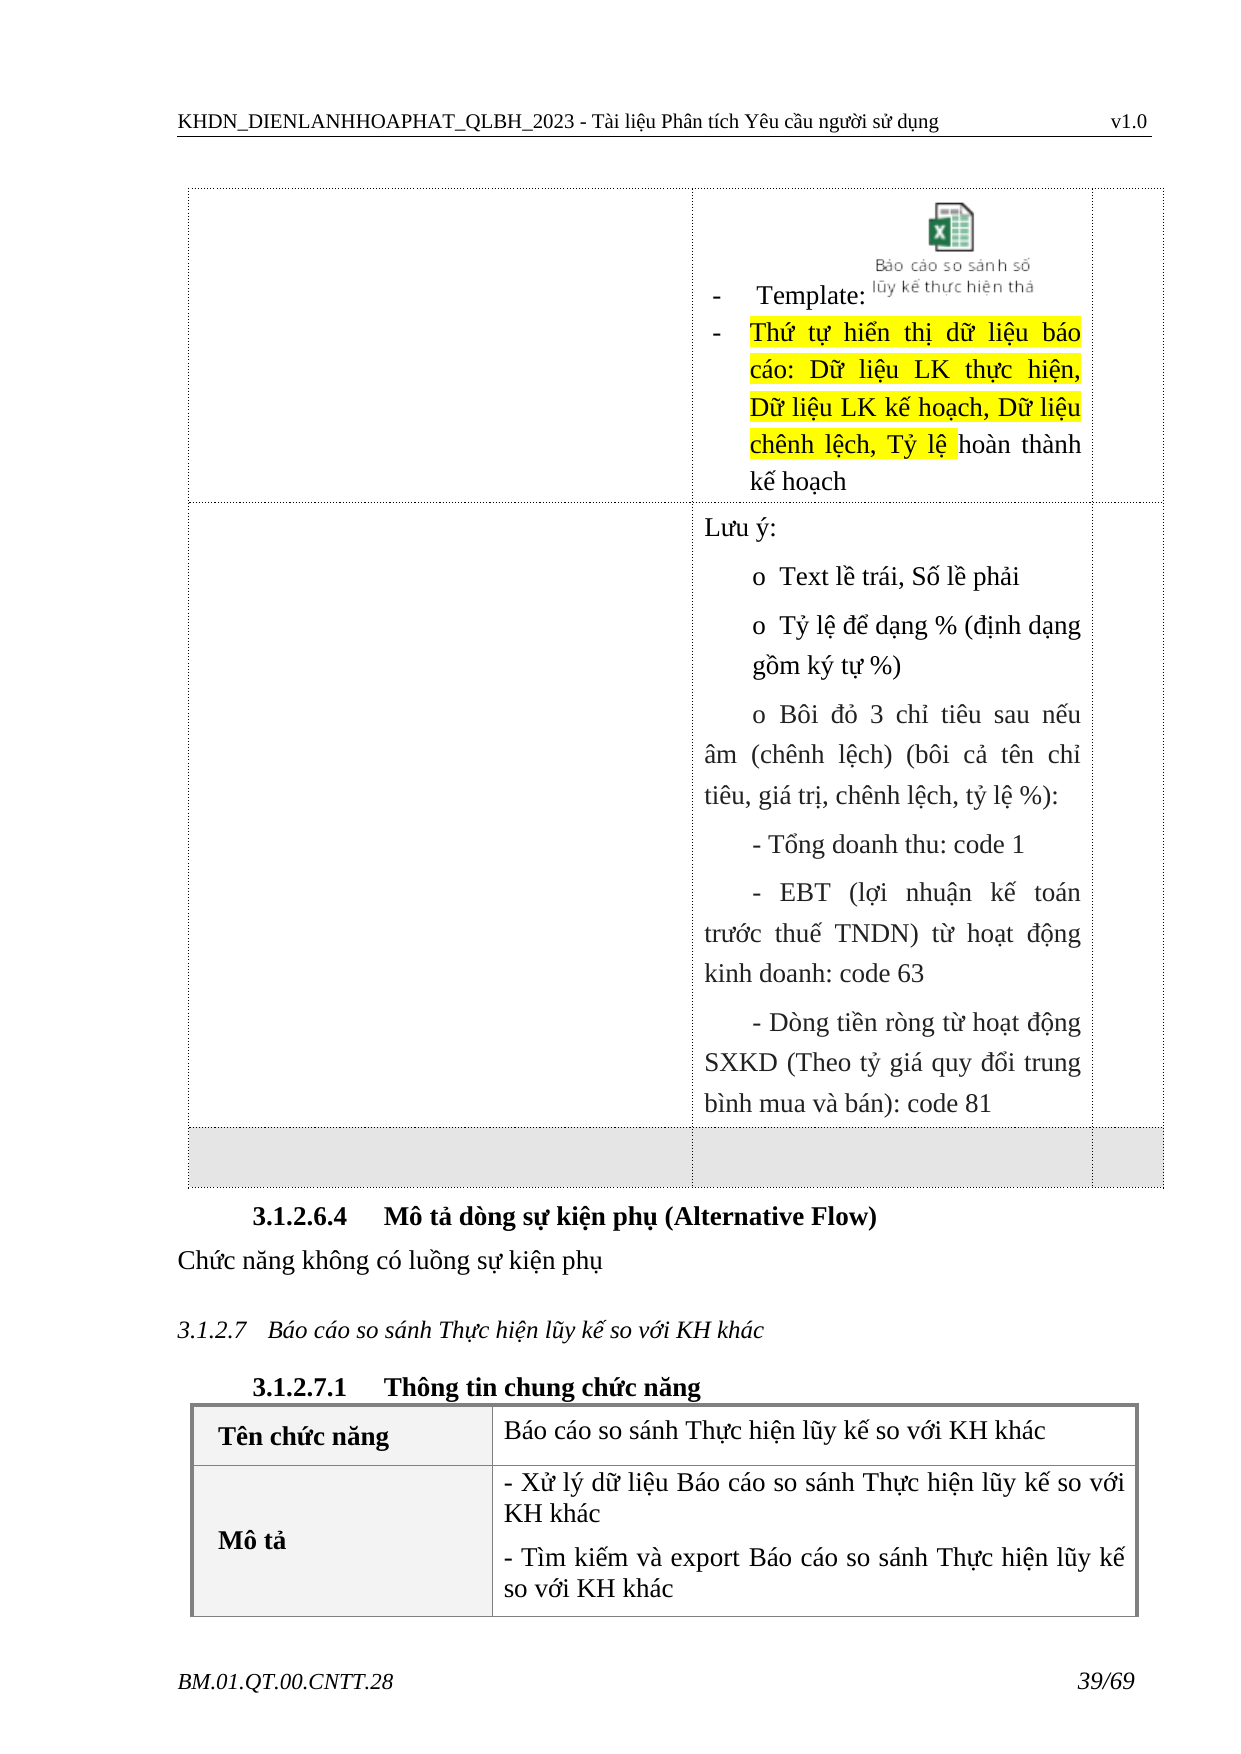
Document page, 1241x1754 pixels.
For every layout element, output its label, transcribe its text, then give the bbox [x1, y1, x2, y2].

table_cell [1093, 502, 1164, 1127]
table_cell Mô tả [194, 1466, 492, 1616]
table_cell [189, 188, 693, 502]
table_cell [1093, 1127, 1164, 1187]
table_header Báo cáo so sánh Thực hiện lũy kế so với KH khác [493, 1407, 1135, 1465]
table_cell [693, 188, 1093, 502]
subtitle Thông tin chung chức năng [252, 1371, 1152, 1402]
text Chức năng không có luồng sự kiện phụ [177, 1244, 1152, 1275]
table_cell - Xử lý dữ liệu Báo cáo so sánh Thực hiện lũy kế so với KH khác - Tìm kiếm và export Báo cáo so sánh Thực hiện lũy kế so với KH khác [493, 1466, 1135, 1616]
table_cell [189, 502, 693, 1127]
subtitle Mô tả dòng sự kiện phụ (Alternative Flow) [252, 1200, 1152, 1231]
table_cell [1093, 188, 1164, 502]
subtitle Báo cáo so sánh Thực hiện lũy kế so với KH khác [177, 1316, 1152, 1344]
table_cell [189, 1127, 693, 1187]
table_header Tên chức năng [194, 1407, 492, 1465]
table_cell [693, 1127, 1093, 1187]
table_cell Lưu ý: o Text lề trái, Số lề phải o Tỷ lệ để dạng % (định dạng gồm ký tự %) o Bôi đỏ 3 chỉ tiêu sau nếu âm (chênh lệch) (bôi cả tên chỉ tiêu, giá trị, chênh lệch, tỷ lệ %): - Tổng doanh thu: code 1 - EBT (lợi nhuận kế toán trước thuế TNDN) từ hoạt động kinh doanh: code 63 - Dòng tiền ròng từ hoạt động SXKD (Theo tỷ giá quy đổi trung bình mua và bán): code 81 [693, 502, 1093, 1127]
